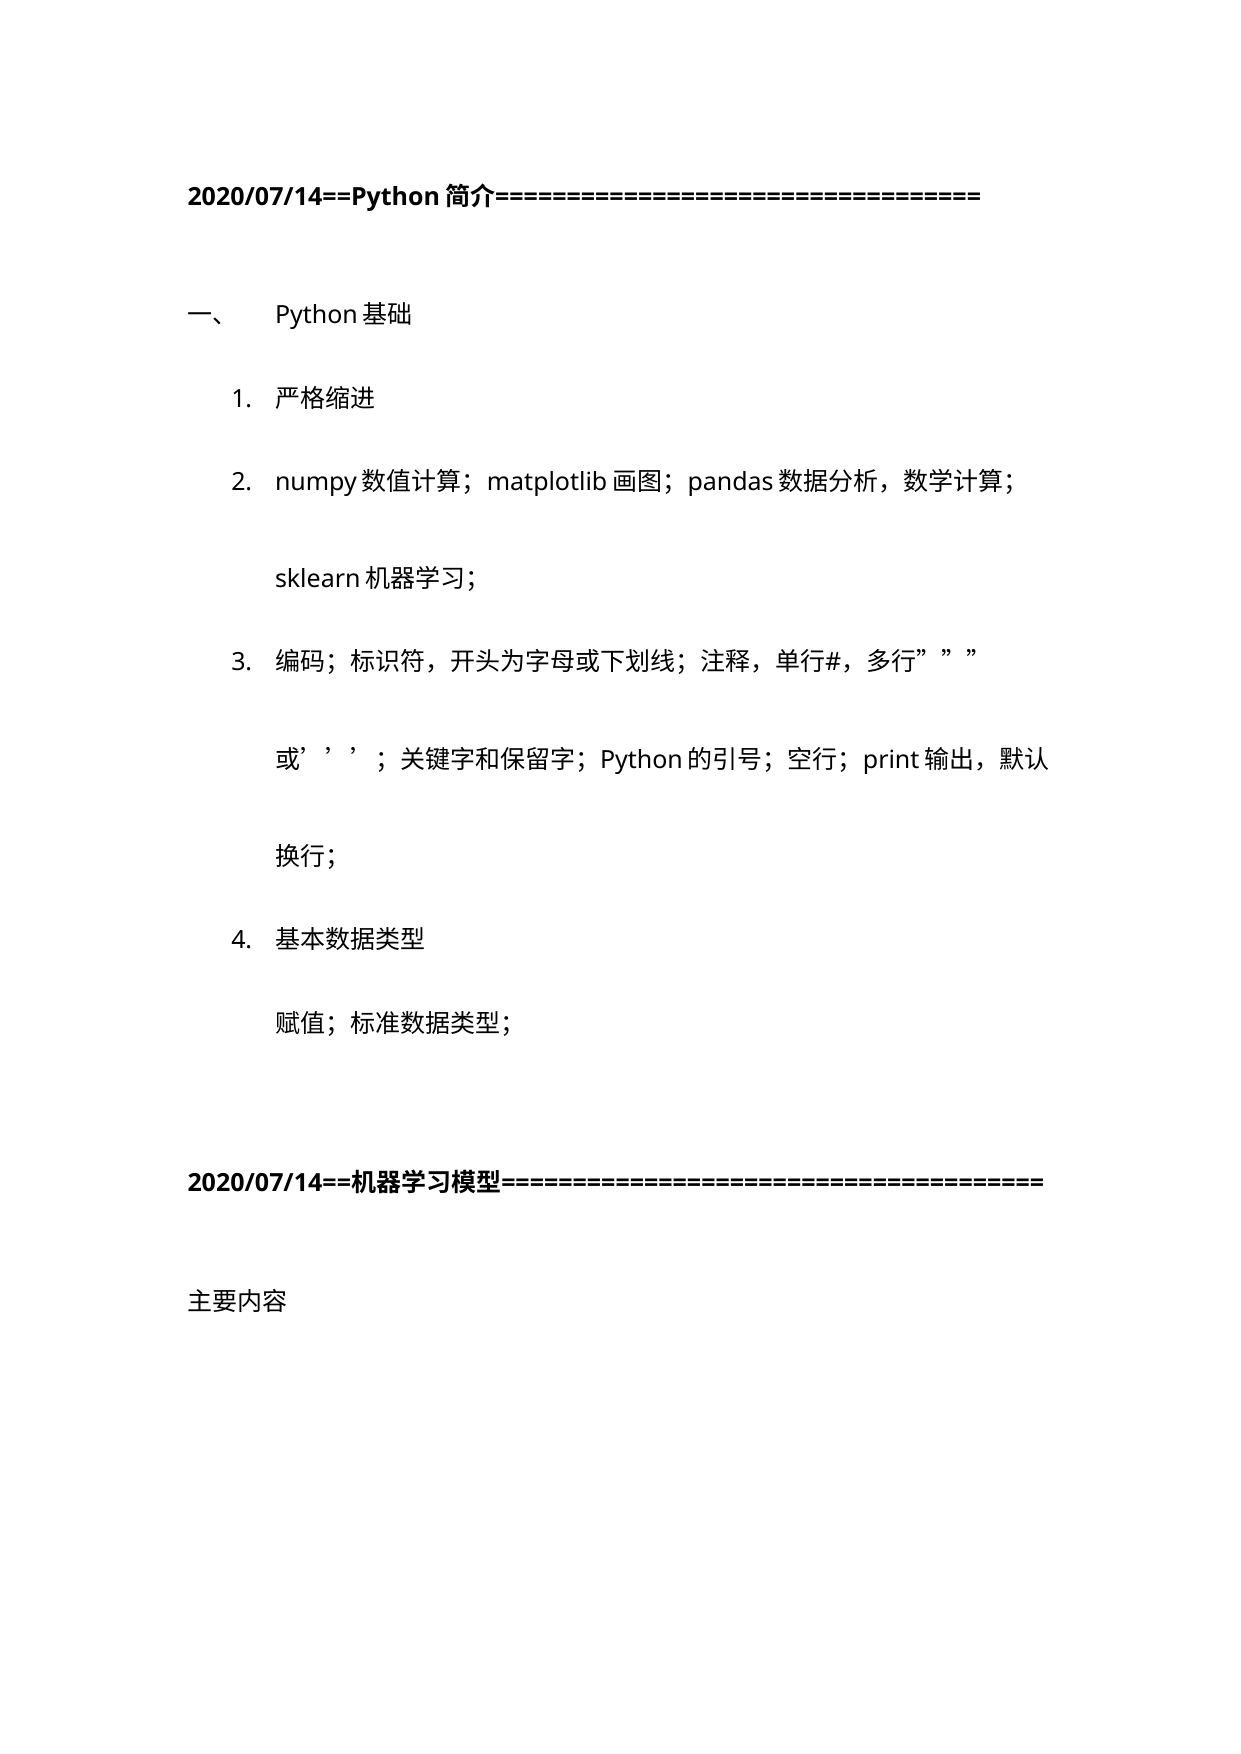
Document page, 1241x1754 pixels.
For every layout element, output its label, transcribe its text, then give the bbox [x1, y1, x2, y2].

list 编码；标识符，开头为字母或下划线；注释，单行#，多行”””或’’’；关键字和保留字；Python的引号；空行；print输出，默认换行； [231, 627, 1053, 887]
text 主要内容 [187, 1267, 1053, 1332]
subtitle 2020/07/14==Python简介================================== [187, 162, 1053, 227]
list 严格缩进 [231, 364, 1053, 429]
subtitle 2020/07/14==机器学习模型====================================== [187, 1148, 1053, 1213]
list 赋值；标准数据类型； [275, 989, 1053, 1054]
list Python基础 [187, 281, 1053, 346]
list numpy数值计算；matplotlib画图；pandas数据分析，数学计算；sklearn机器学习； [231, 447, 1053, 609]
list 基本数据类型 [231, 906, 1053, 971]
